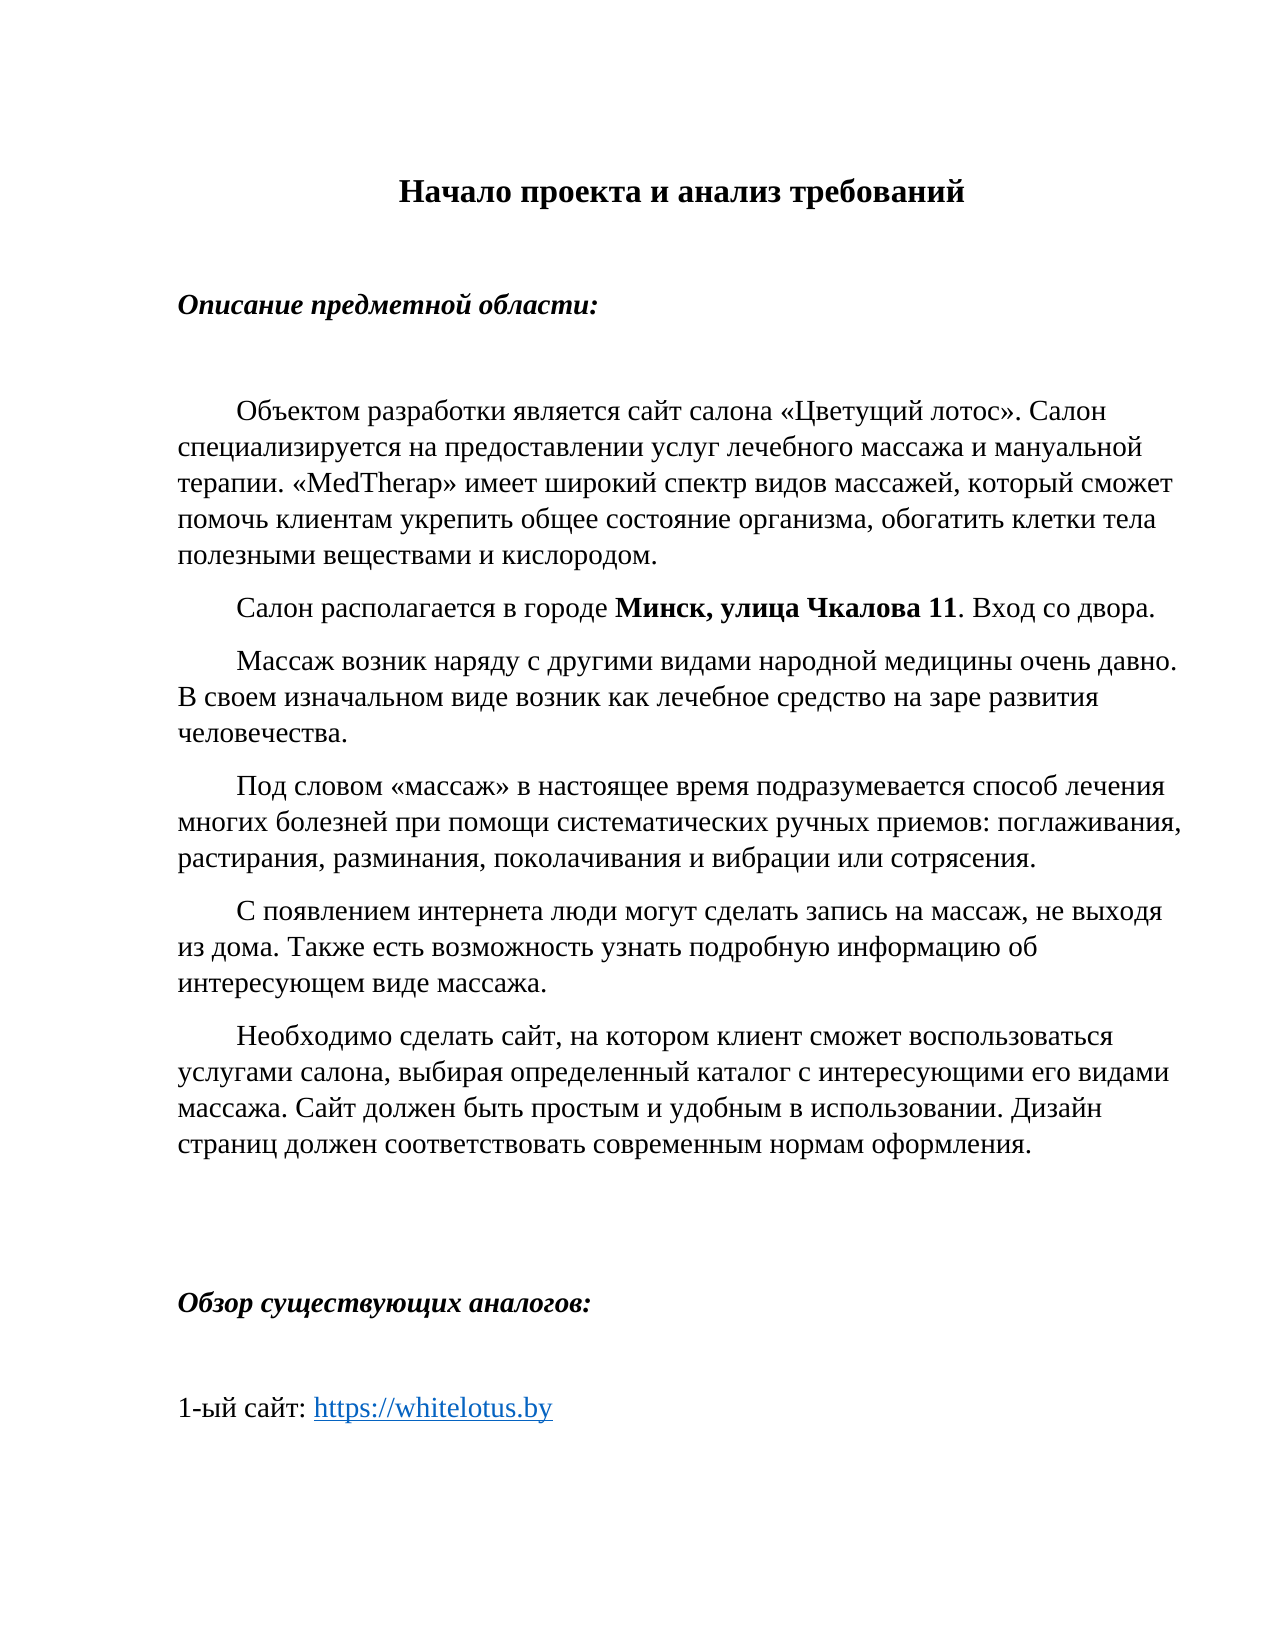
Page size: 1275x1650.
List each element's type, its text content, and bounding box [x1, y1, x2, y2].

text Объектом разработки является сайт салона «Цветущий лотос». Салон специализируется на предоставлении услуг лечебного массажа и мануальной терапии. «MedTherap» имеет широкий спектр видов массажей, который сможет помочь клиентам укрепить общее состояние организма, обогатить клетки тела полезными веществами и кислородом. [177, 393, 1186, 571]
text Начало проекта и анализ требований [177, 171, 1186, 209]
text Салон располагается в городе Минск, улица Чкалова 11. Вход со двора. [177, 590, 1186, 623]
text Обзор существующих аналогов: [177, 1285, 1186, 1318]
text Под словом «массаж» в настоящее время подразумевается способ лечения многих болезней при помощи систематических ручных приемов: поглаживания, растирания, разминания, поколачивания и вибрации или сотрясения. [177, 768, 1186, 874]
text 1-ый сайт: https://whitelotus.by [177, 1391, 1186, 1424]
text С появлением интернета люди могут сделать запись на массаж, не выходя из дома. Также есть возможность узнать подробную информацию об интересующем виде массажа. [177, 893, 1186, 999]
text Массаж возник наряду с другими видами народной медицины очень давно. В своем изначальном виде возник как лечебное средство на заре развития человечества. [177, 643, 1186, 749]
text Описание предметной области: [177, 287, 1186, 321]
text Необходимо сделать сайт, на котором клиент сможет воспользоваться услугами салона, выбирая определенный каталог с интересующими его видами массажа. Сайт должен быть простым и удобным в использовании. Дизайн страниц должен соответствовать современным нормам оформления. [177, 1018, 1186, 1160]
